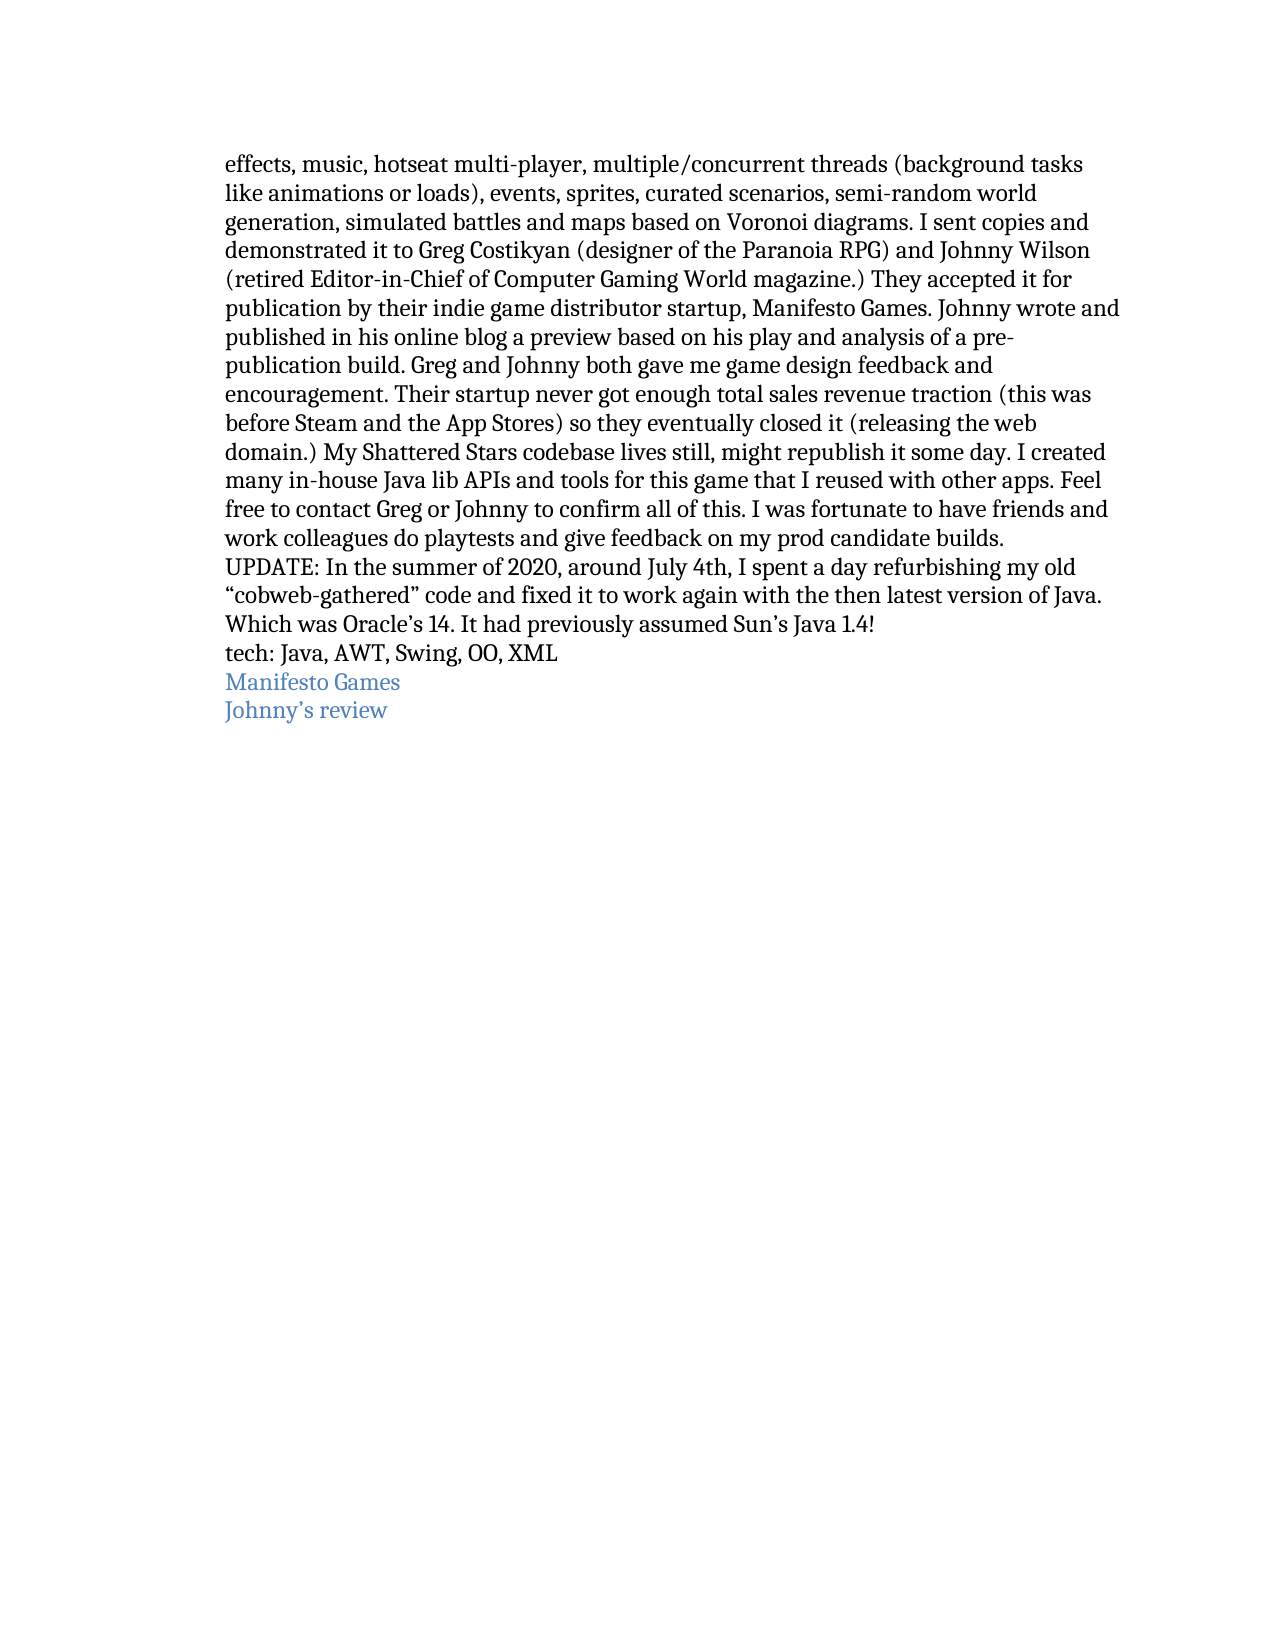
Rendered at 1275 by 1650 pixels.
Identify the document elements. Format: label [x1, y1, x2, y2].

list [175, 150, 1125, 725]
